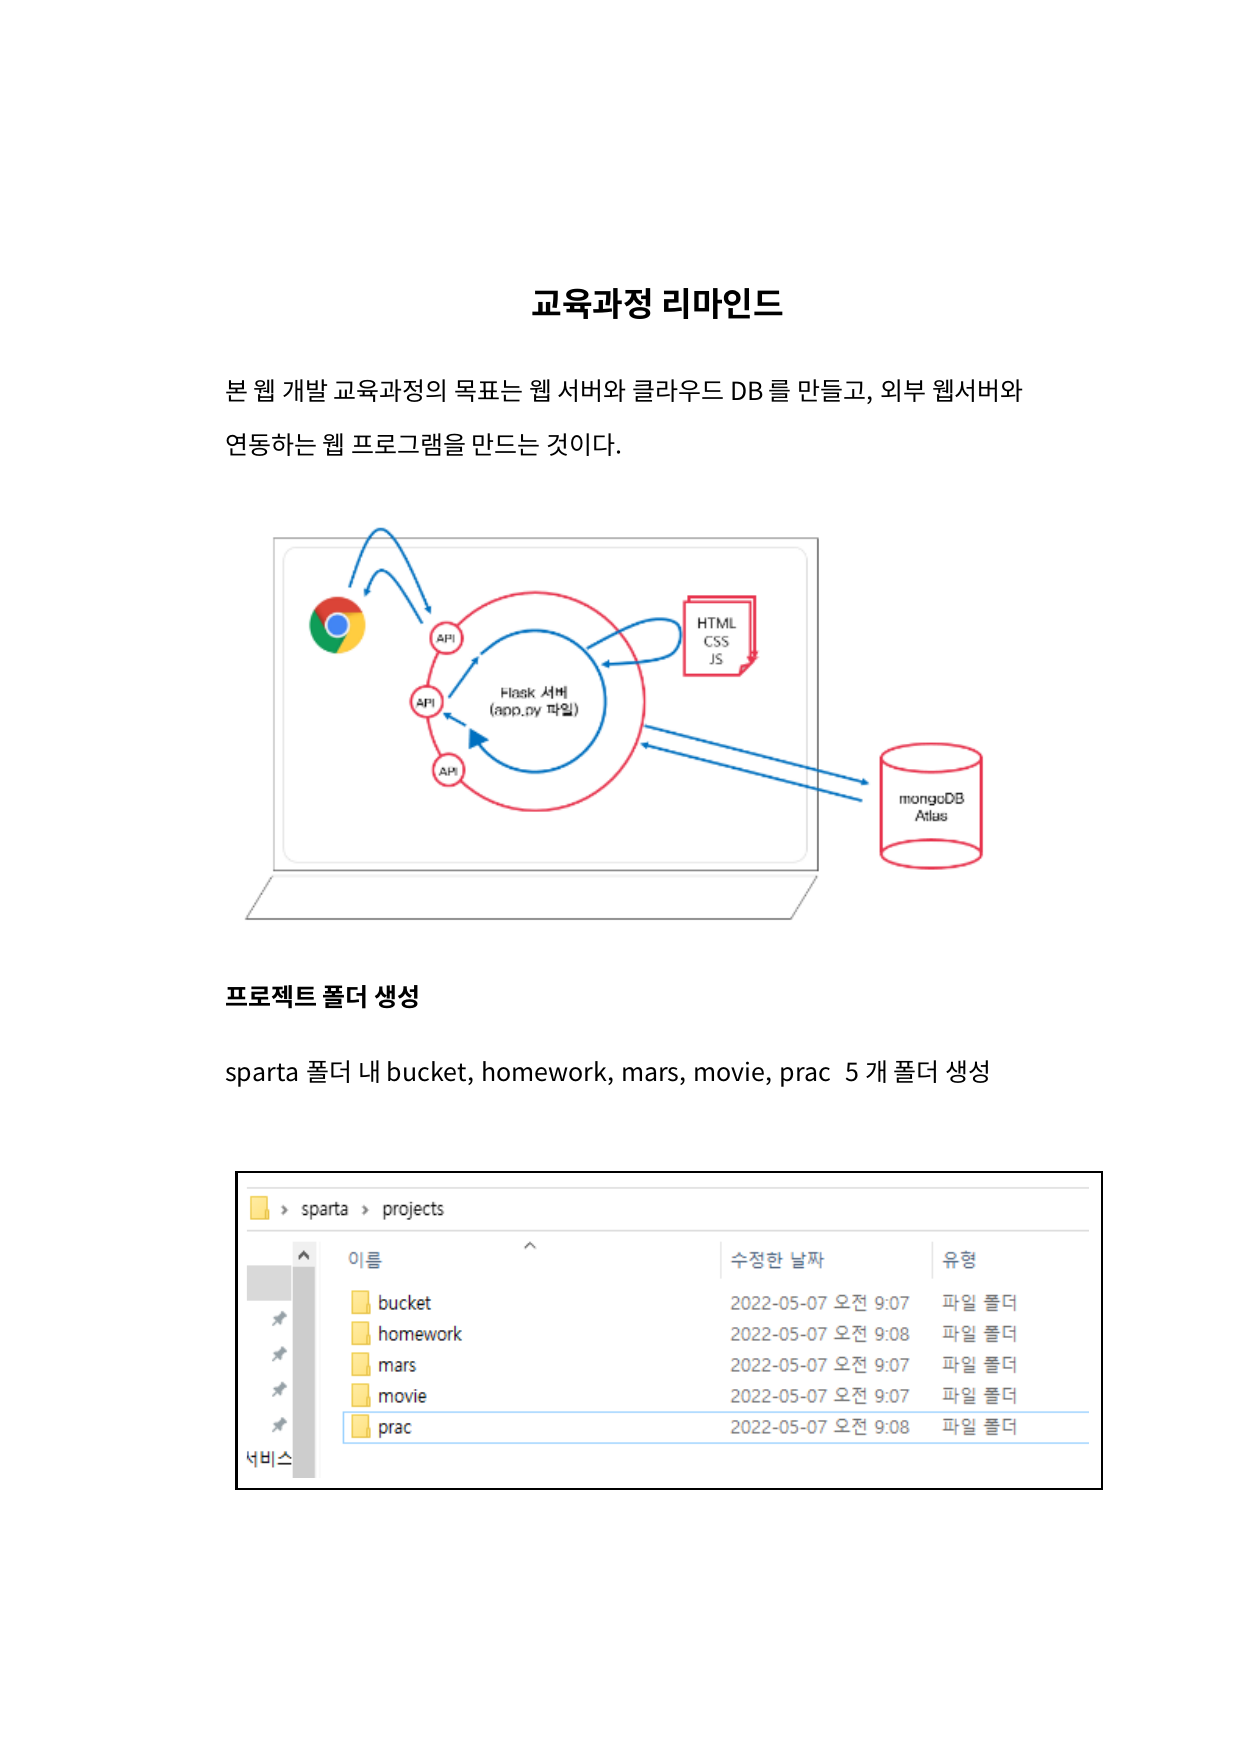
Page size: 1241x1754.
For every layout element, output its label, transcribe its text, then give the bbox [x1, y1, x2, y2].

text sparta 폴더 내 bucket, homework, mars, movie, prac 5개 폴더 생성 [225, 1053, 1090, 1089]
text 프로젝트 폴더 생성 [225, 978, 1090, 1014]
picture [246, 1183, 1089, 1478]
text 교육과정 리마인드 [225, 278, 1090, 326]
text 본 웹 개발 교육과정의 목표는 웹 서버와 클라우드 DB를 만들고, 외부 웹서버와 연동하는 웹 프로그램을 만드는 것이다. [225, 371, 1090, 462]
picture [225, 500, 1030, 942]
table_header [238, 1173, 1101, 1488]
